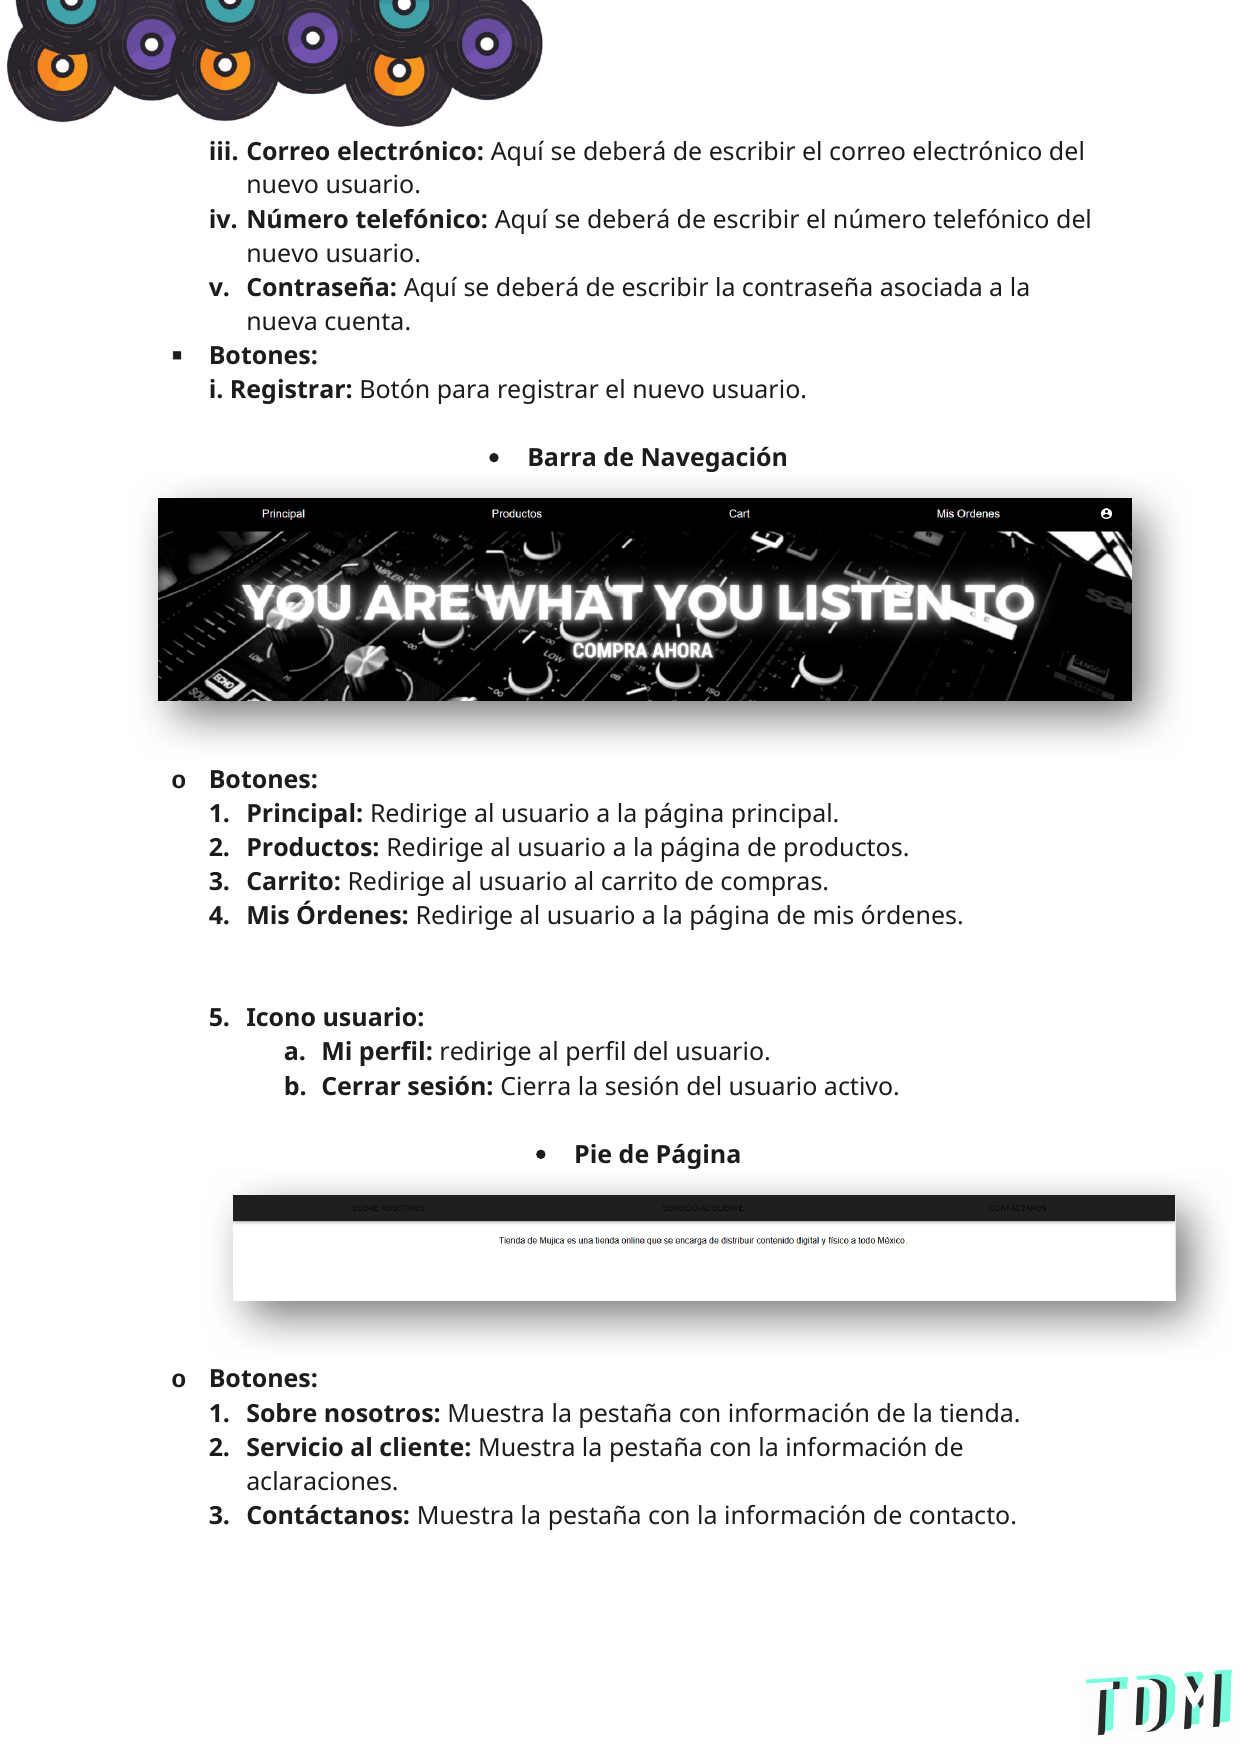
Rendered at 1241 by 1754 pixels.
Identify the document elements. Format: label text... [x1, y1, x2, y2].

list Contáctanos: Muestra la pestaña con la información de contacto. [208, 1497, 1107, 1532]
list Botones: [171, 337, 1107, 372]
list Carrito: Redirige al usuario al carrito de compras. [208, 864, 1107, 898]
list Barra de Navegación [171, 440, 1107, 474]
list Icono usuario: [208, 1000, 1107, 1034]
list Pie de Página [171, 1136, 1107, 1170]
list Botones: [171, 761, 1107, 796]
picture [0, 0, 547, 130]
list Mis Órdenes: Redirige al usuario a la página de mis órdenes. [208, 898, 1107, 932]
list Productos: Redirige al usuario a la página de productos. [208, 830, 1107, 864]
list Servicio al cliente: Muestra la pestaña con la información de aclaraciones. [208, 1429, 1107, 1497]
list Correo electrónico: Aquí se deberá de escribir el correo electrónico del nuevo usuario. [208, 133, 1107, 201]
list Botones: [171, 1361, 1107, 1395]
list Sobre nosotros: Muestra la pestaña con información de la tienda. [208, 1395, 1107, 1429]
list Principal: Redirige al usuario a la página principal. [208, 796, 1107, 830]
list Mi perfil: redirige al perfil del usuario. [283, 1034, 1107, 1068]
text i. Registrar: Botón para registrar el nuevo usuario. [208, 372, 1107, 406]
picture [158, 498, 1132, 701]
list Número telefónico: Aquí se deberá de escribir el número telefónico del nuevo usuario. [208, 201, 1107, 269]
list Contraseña: Aquí se deberá de escribir la contraseña asociada a la nueva cuenta. [208, 269, 1107, 337]
picture [1076, 1662, 1241, 1742]
list Cerrar sesión: Cierra la sesión del usuario activo. [283, 1068, 1107, 1102]
picture [233, 1195, 1176, 1301]
